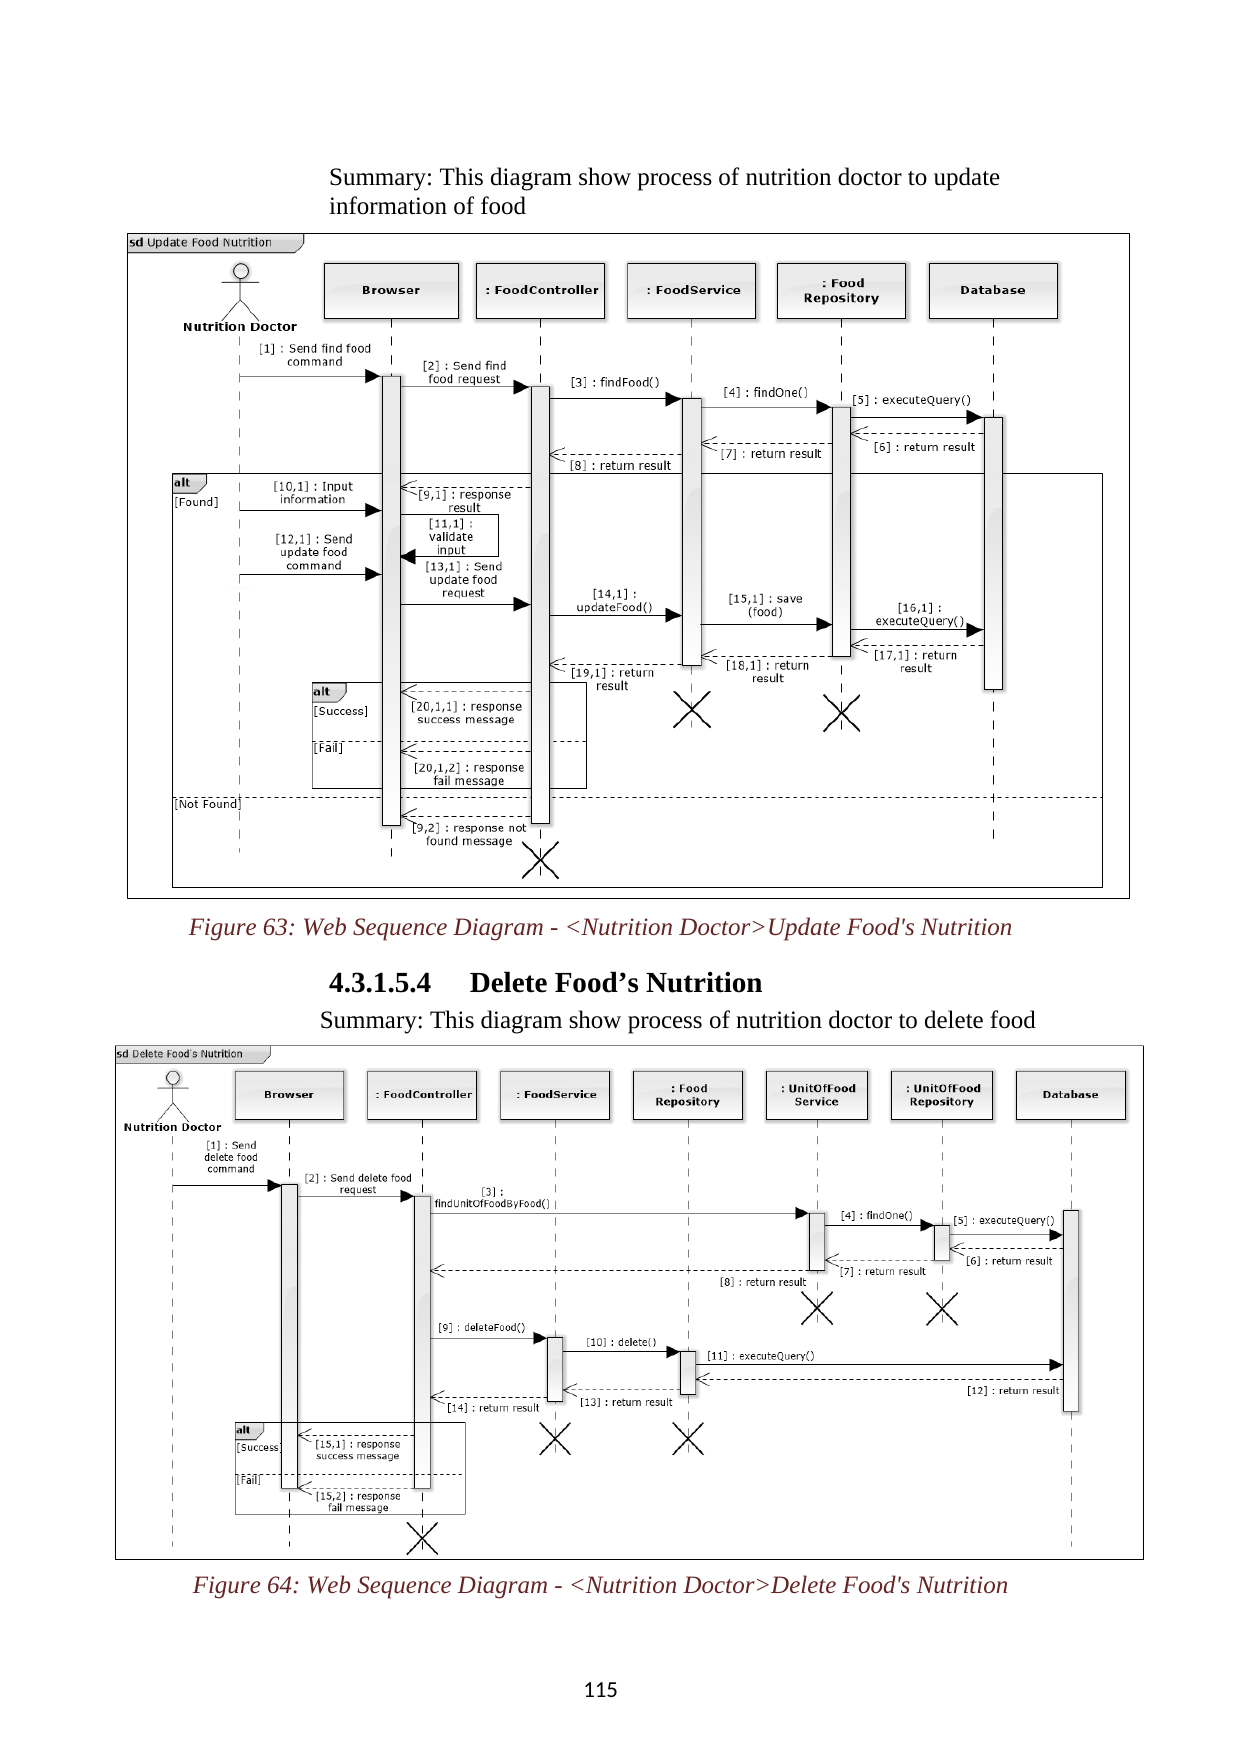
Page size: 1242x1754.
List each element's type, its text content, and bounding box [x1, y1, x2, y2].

text Summary: This diagram show process of nutrition doctor to delete food [319, 1005, 1107, 1034]
picture [113, 219, 1143, 912]
picture [103, 1034, 1155, 1570]
text Figure 63: Web Sequence Diagram - <Nutrition Doctor>Update Food's Nutrition [94, 912, 1107, 941]
text Summary: This diagram show process of nutrition doctor to update information of food [329, 162, 1107, 219]
text Figure 64: Web Sequence Diagram - <Nutrition Doctor>Delete Food's Nutrition [94, 1570, 1107, 1599]
subtitle Delete Food’s Nutrition [329, 966, 1107, 999]
